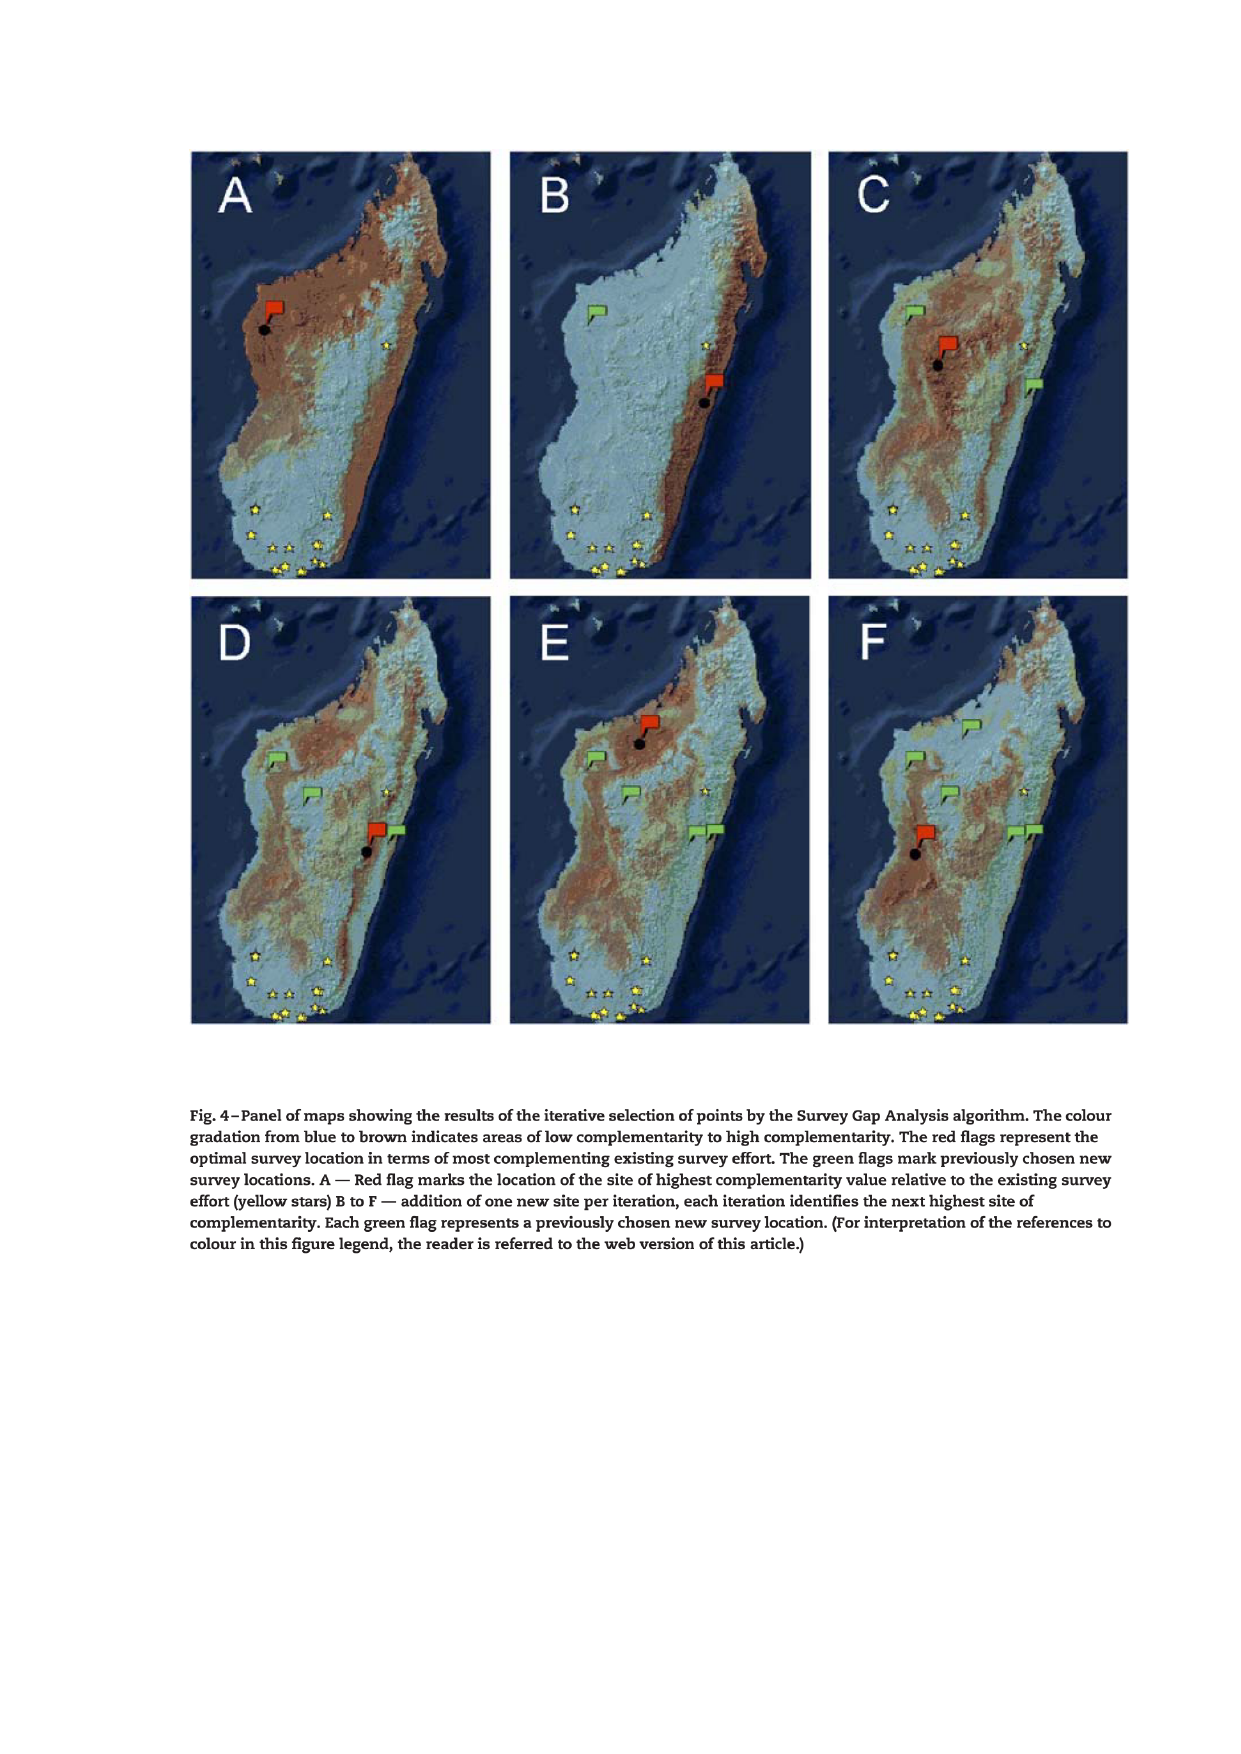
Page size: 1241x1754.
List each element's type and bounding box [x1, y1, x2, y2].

picture [184, 1104, 1130, 1260]
picture [184, 147, 1130, 1027]
